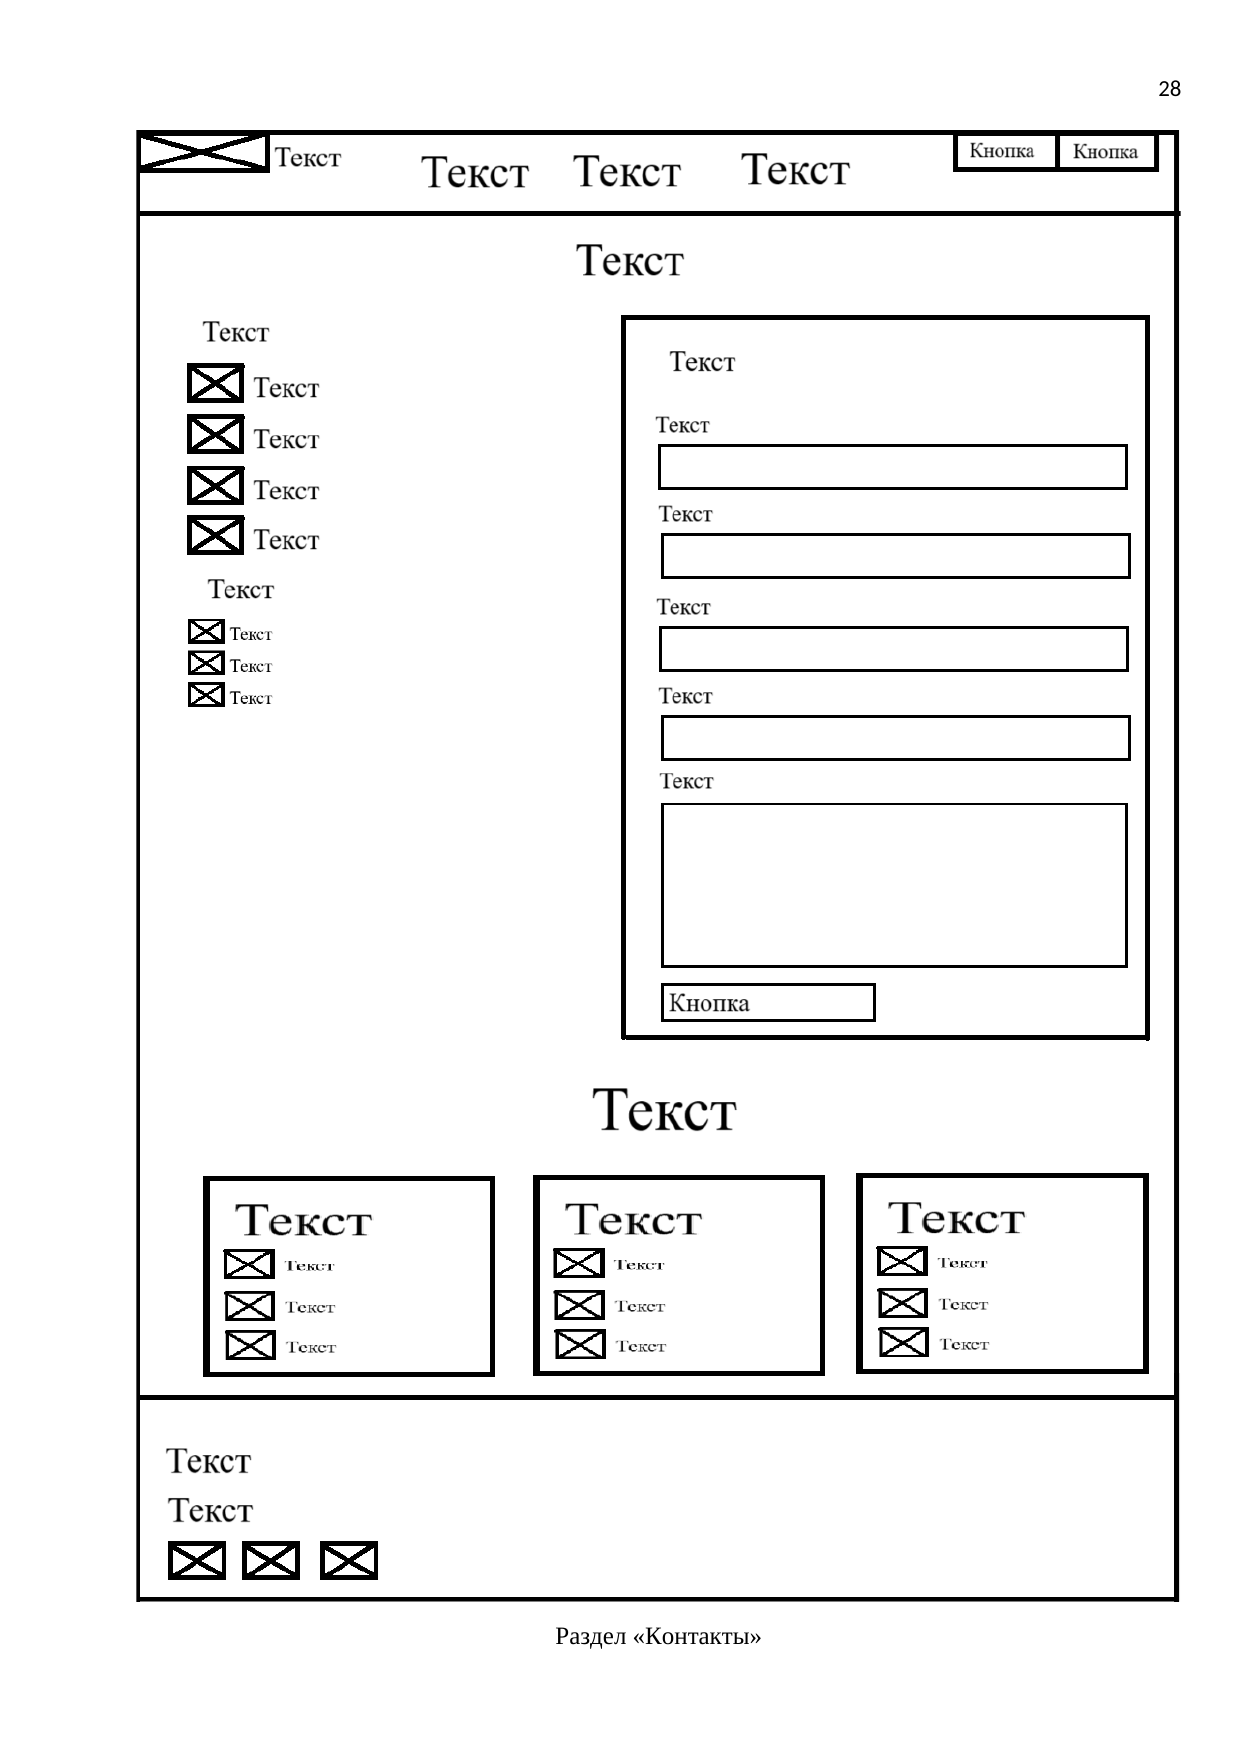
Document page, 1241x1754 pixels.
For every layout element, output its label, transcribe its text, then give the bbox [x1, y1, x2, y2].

text Раздел «Контакты» [136, 1621, 1181, 1650]
picture [136, 130, 1181, 1602]
